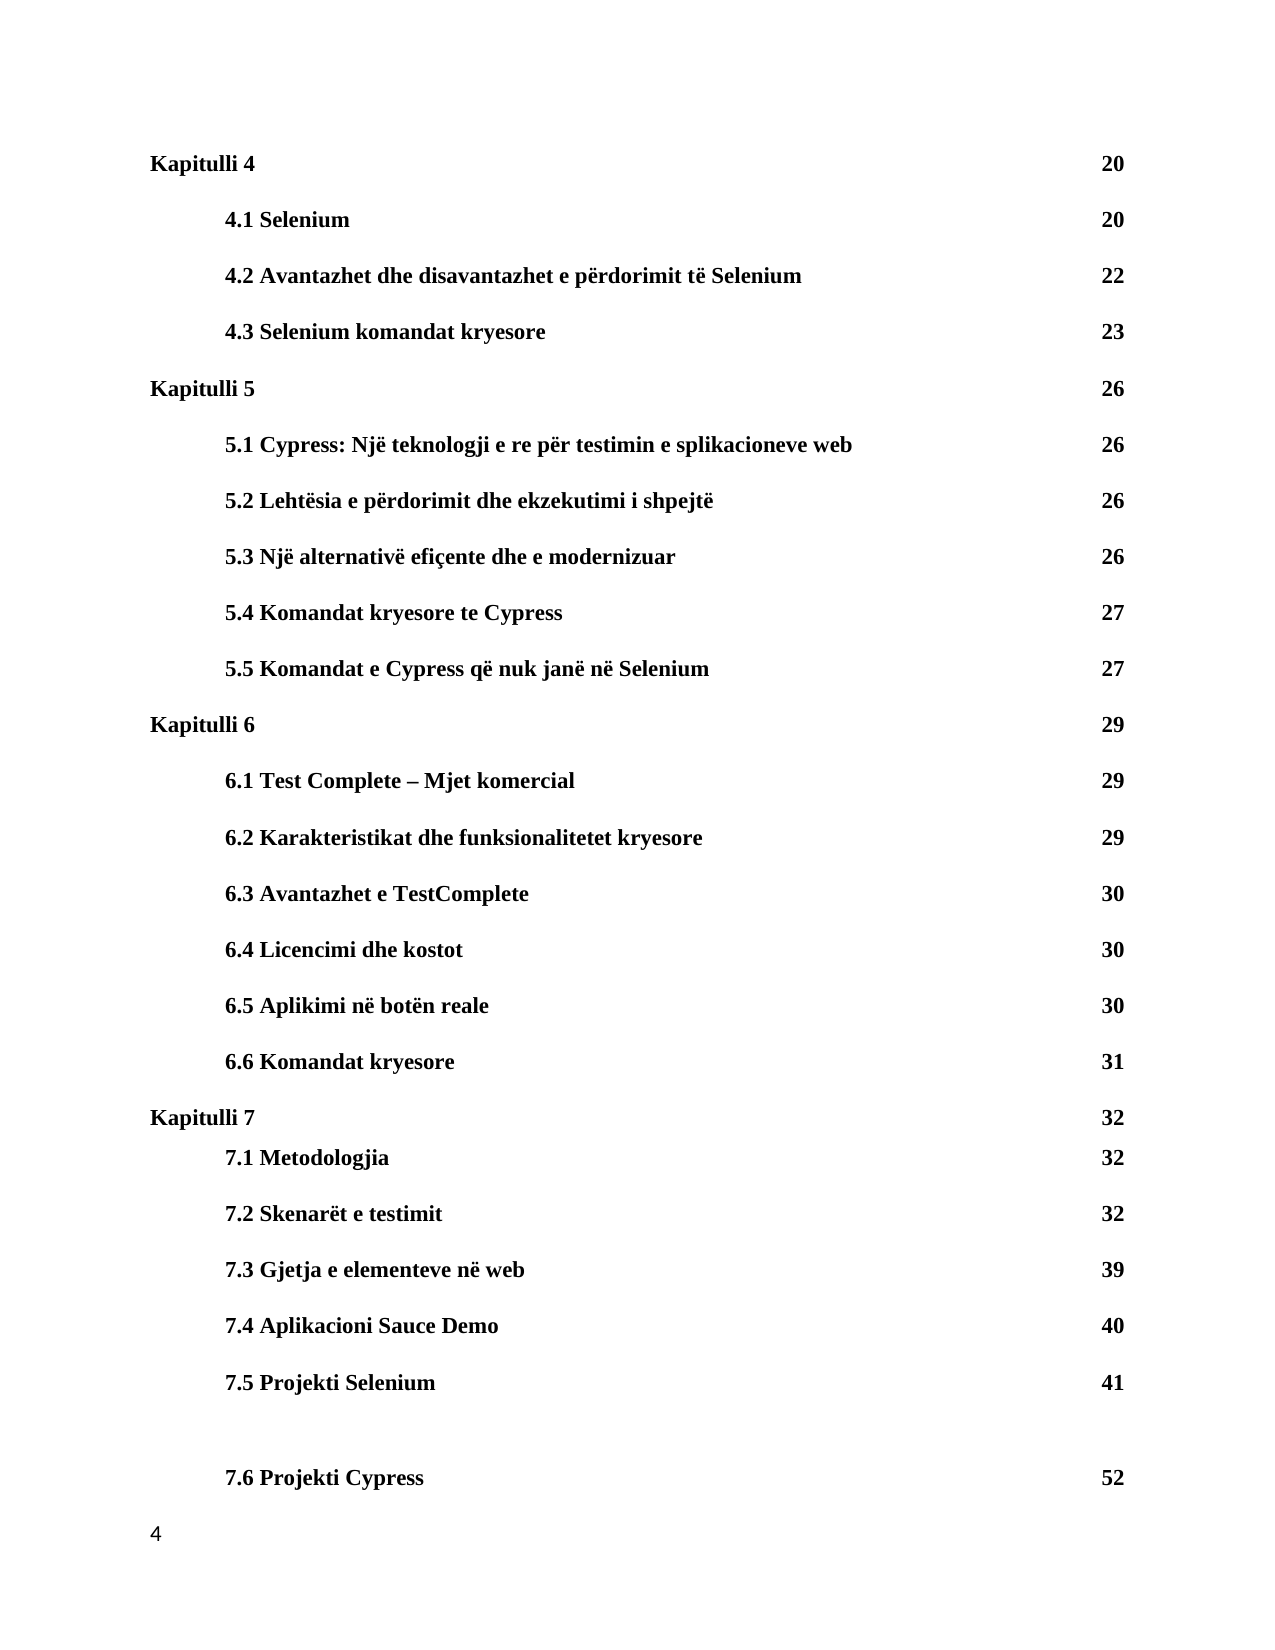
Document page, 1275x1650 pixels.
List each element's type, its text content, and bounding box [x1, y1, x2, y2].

text 6.6 Komandat kryesore 31 [150, 1048, 1125, 1075]
text 7.4 Aplikacioni Sauce Demo 40 [150, 1312, 1125, 1339]
text 5.1 Cypress: Një teknologji e re për testimin e splikacioneve web 26 [150, 431, 1125, 457]
text 6.5 Aplikimi në botën reale 30 [150, 992, 1125, 1018]
text 6.4 Licencimi dhe kostot 30 [150, 936, 1125, 962]
text Kapitulli 6 29 [150, 711, 1125, 738]
text 4.3 Selenium komandat kryesore 23 [150, 318, 1125, 345]
text 7.2 Skenarët e testimit 32 [150, 1200, 1125, 1226]
text 5.4 Komandat kryesore te Cypress 27 [150, 599, 1125, 626]
text 7.3 Gjetja e elementeve në web 39 [150, 1256, 1125, 1283]
text Kapitulli 5 26 [150, 374, 1125, 401]
text 4.2 Avantazhet dhe disavantazhet e përdorimit të Selenium 22 [150, 262, 1125, 289]
text Kapitulli 4 20 [150, 150, 1125, 176]
text 5.2 Lehtësia e përdorimit dhe ekzekutimi i shpejtë 26 [150, 487, 1125, 513]
text 7.5 Projekti Selenium 41 [150, 1368, 1125, 1434]
text 7.6 Projekti Cypress 52 [150, 1464, 1125, 1491]
text 5.3 Një alternativë efiçente dhe e modernizuar 26 [150, 543, 1125, 569]
list 6.2 Karakteristikat dhe funksionalitetet kryesore 29 [150, 824, 1125, 850]
text Kapitulli 7 32 7.1 Metodologjia 32 [150, 1104, 1125, 1170]
text 5.5 Komandat e Cypress që nuk janë në Selenium 27 [150, 655, 1125, 682]
text 6.3 Avantazhet e TestComplete 30 [150, 880, 1125, 906]
text 4.1 Selenium 20 [150, 206, 1125, 232]
text 6.1 Test Complete – Mjet komercial 29 [150, 768, 1125, 794]
